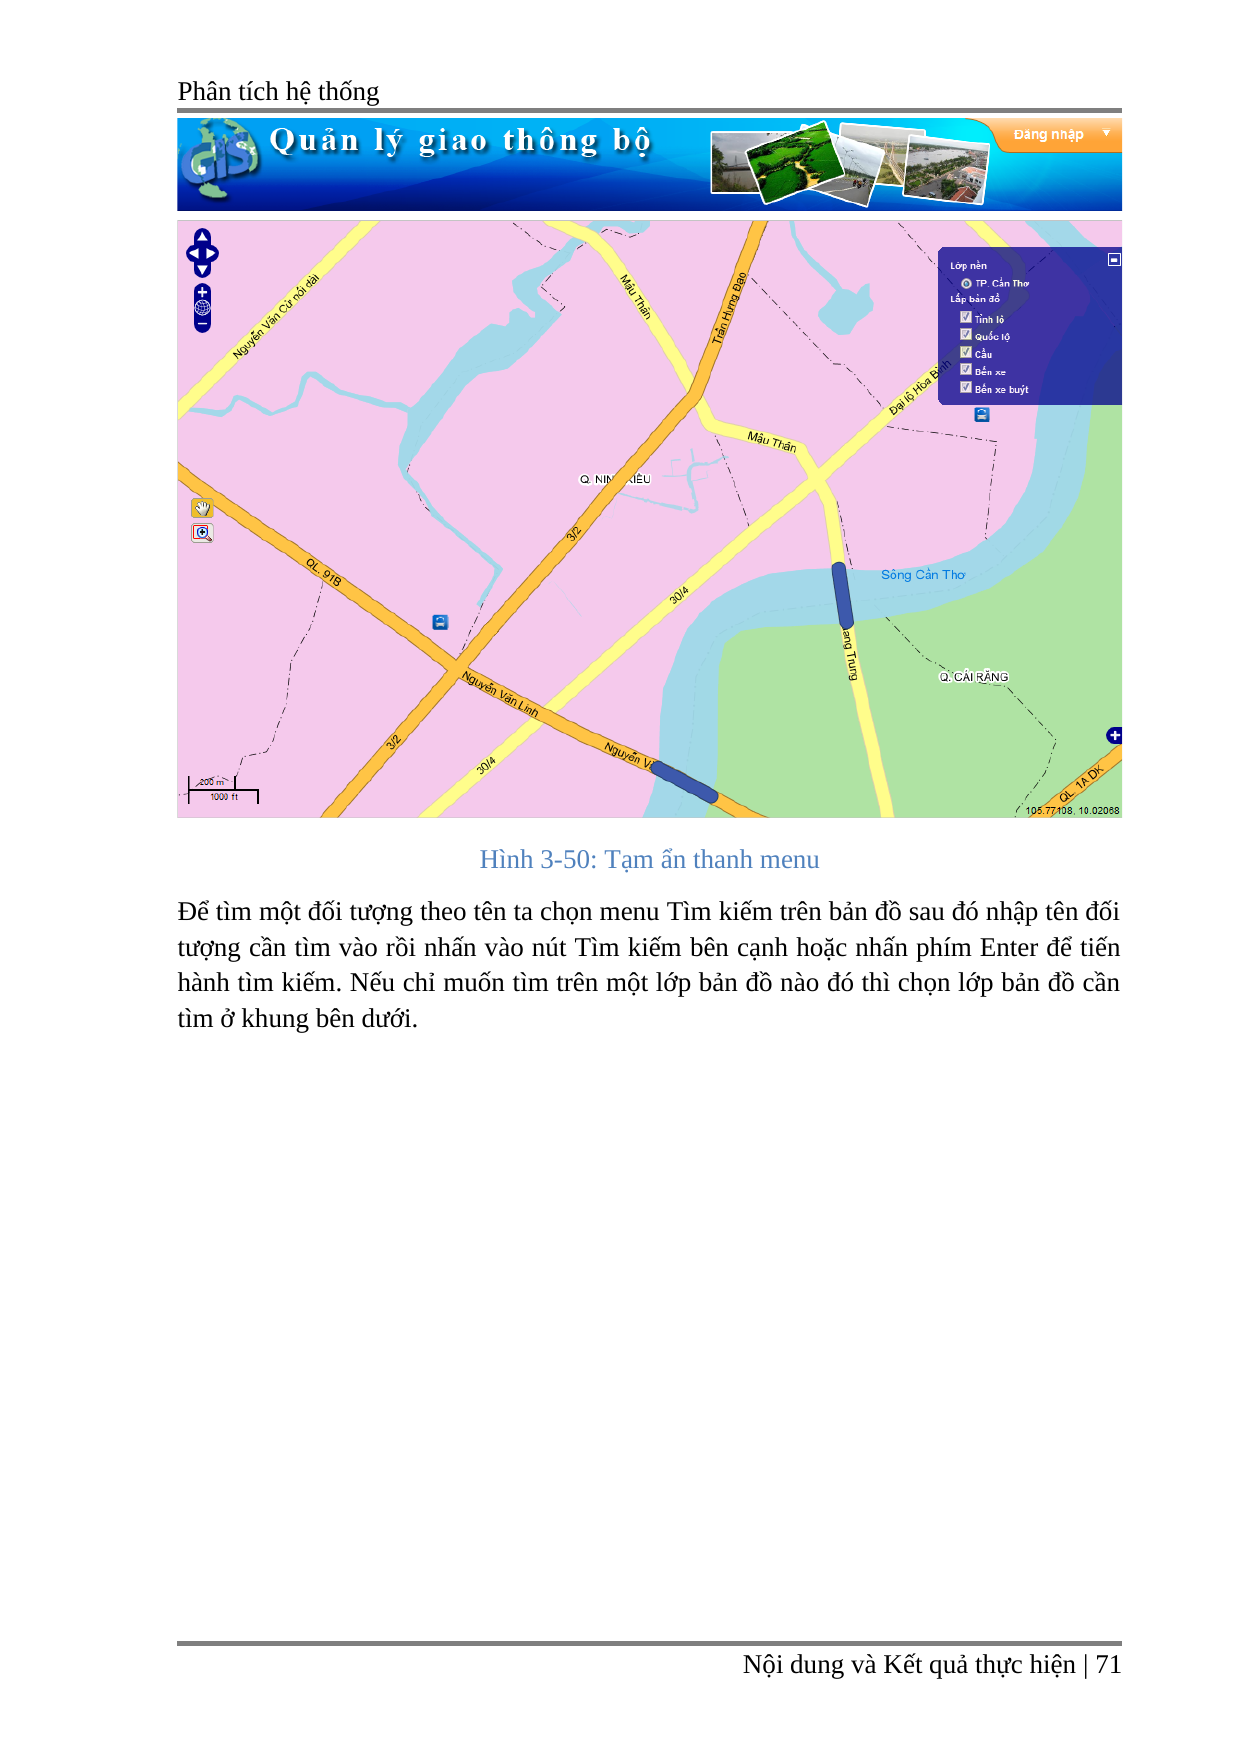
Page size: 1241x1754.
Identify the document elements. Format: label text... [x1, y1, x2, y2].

picture [330, 136, 338, 149]
picture [201, 118, 210, 124]
picture [287, 131, 293, 148]
picture [644, 136, 649, 149]
picture [389, 136, 396, 147]
text Để tìm một đối tượng theo tên ta chọn menu Tìm kiếm trên bản đồ sau đó nhập tên đối tượng cần tìm vào rồi nhấn vào nút Tìm kiếm bên cạnh hoặc nhấn phím Enter để tiến hành tìm kiếm. Nếu chỉ muốn tìm trên một lớp bản đồ nào đó thì chọn lớp bản đồ cần tìm ở khung bên dưới. [177, 895, 1122, 1033]
picture [624, 136, 629, 147]
picture [460, 136, 465, 149]
picture [472, 137, 476, 148]
picture [615, 129, 619, 149]
picture [481, 137, 485, 148]
picture [505, 132, 511, 149]
picture [519, 129, 524, 149]
picture [177, 118, 1123, 818]
